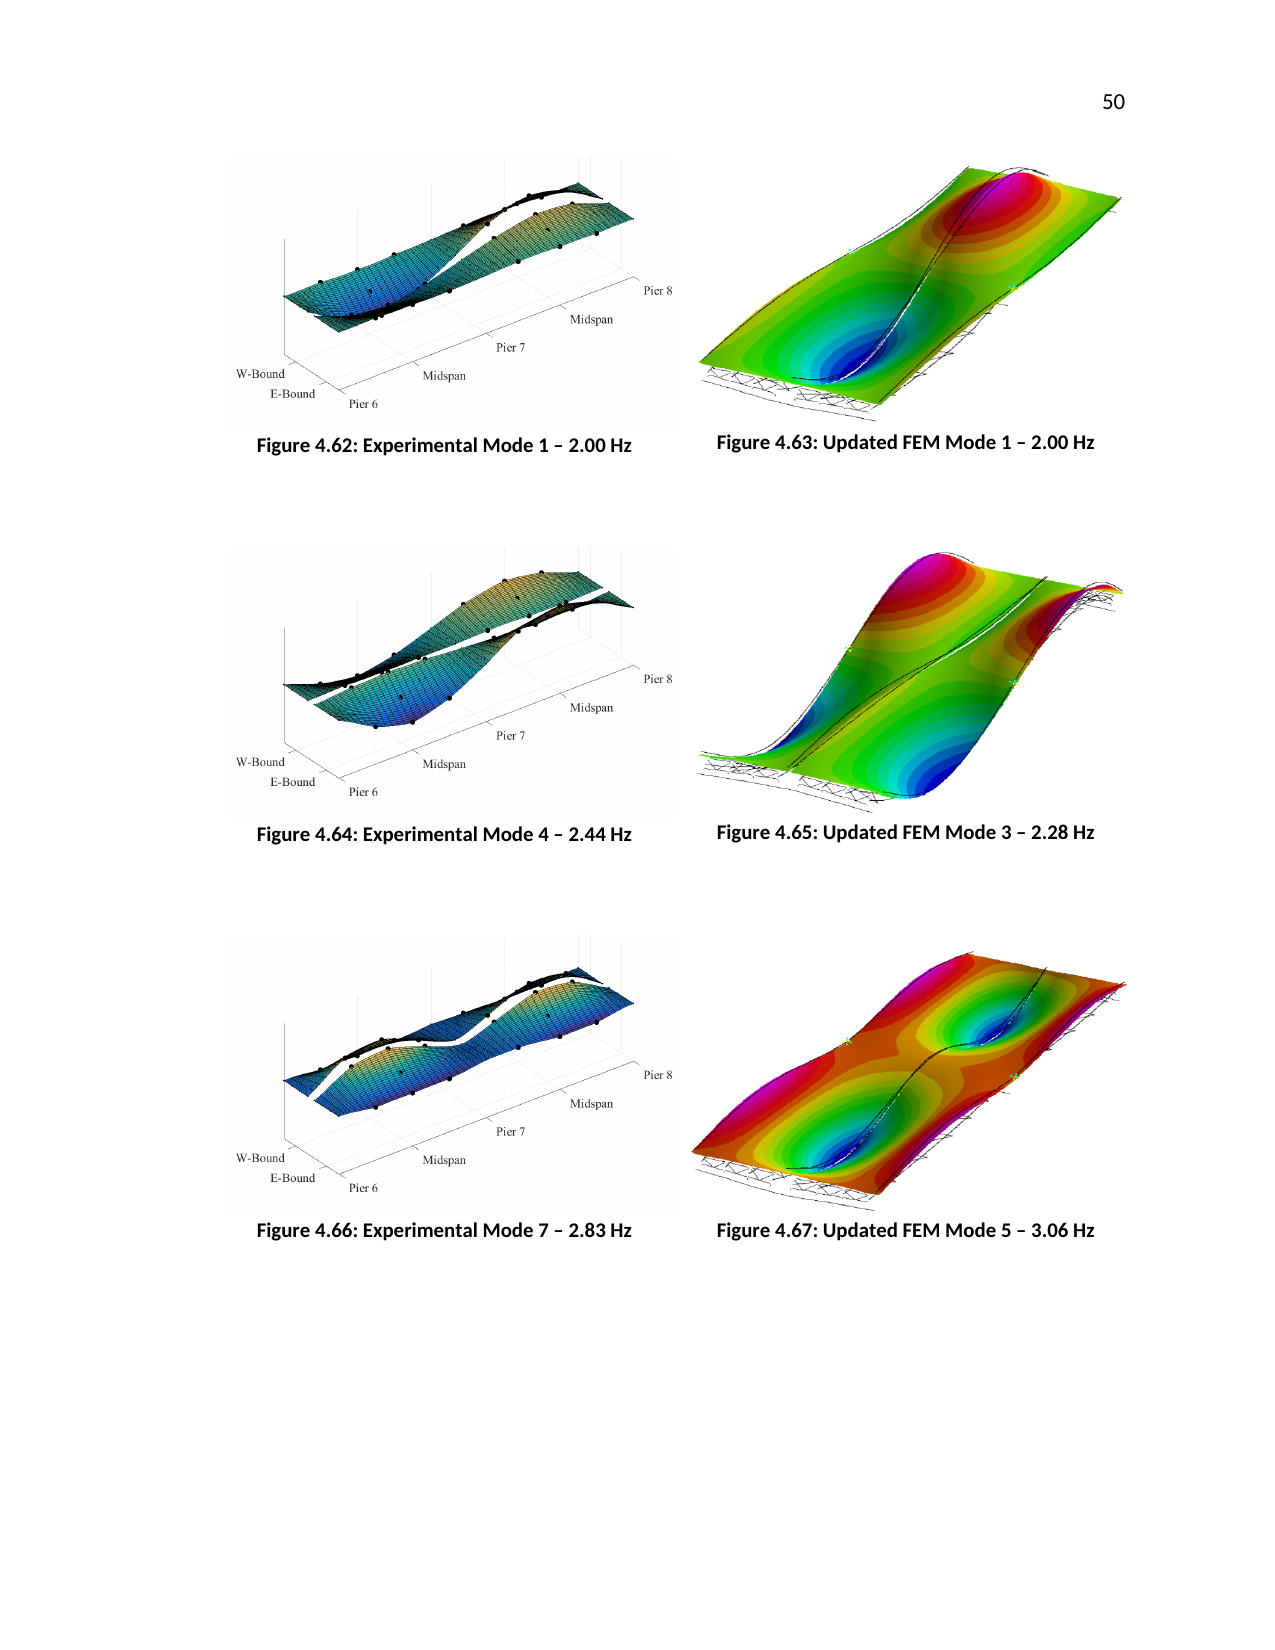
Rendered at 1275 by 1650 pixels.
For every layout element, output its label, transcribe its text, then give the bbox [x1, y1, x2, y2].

picture [686, 946, 1137, 1217]
picture [686, 159, 1137, 430]
picture [225, 935, 675, 1217]
picture [686, 548, 1137, 819]
picture [225, 547, 675, 821]
picture [225, 156, 675, 433]
